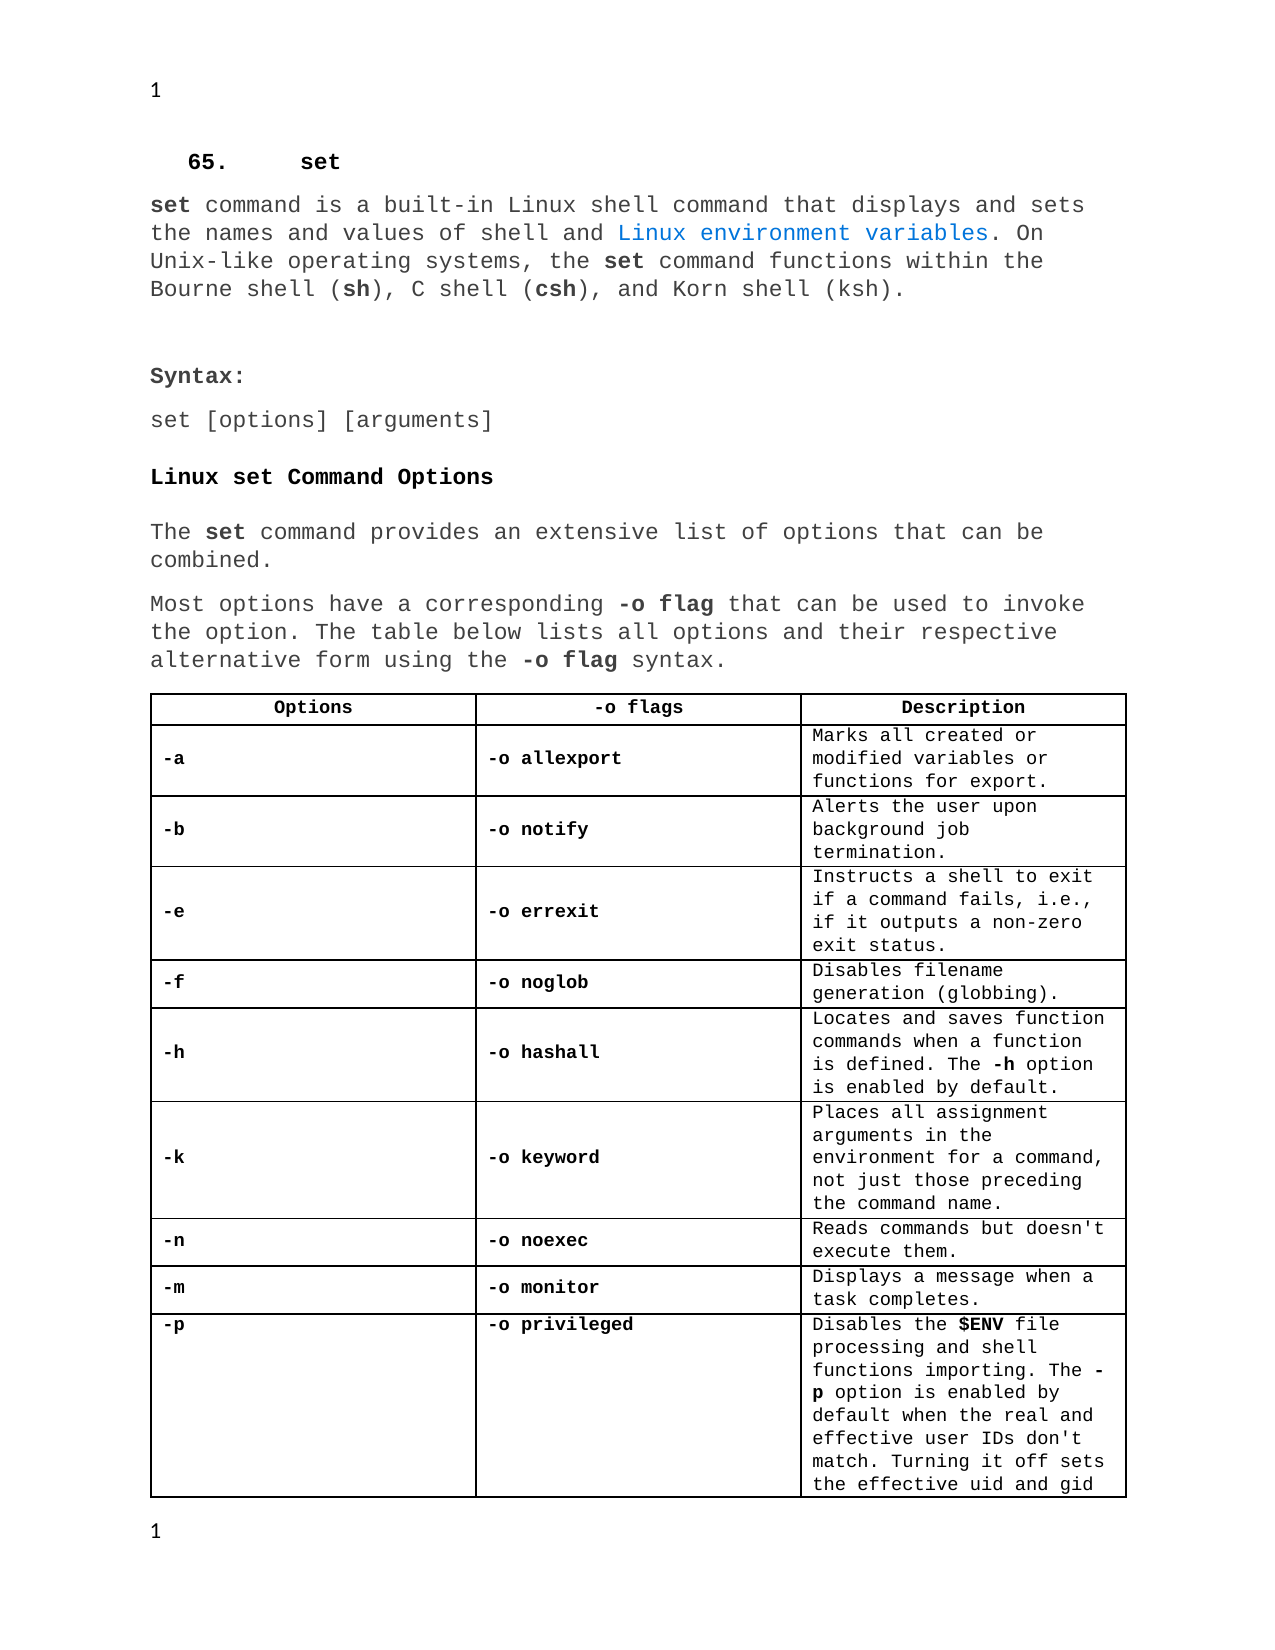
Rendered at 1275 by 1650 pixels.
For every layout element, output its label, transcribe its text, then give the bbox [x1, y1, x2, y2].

table_cell -p [152, 1315, 475, 1496]
table_cell Locates and saves function commands when a function is defined. The -h option is enabled by default. [802, 1009, 1125, 1101]
table_cell -b [152, 797, 475, 866]
table_cell -f [152, 961, 475, 1007]
table_cell Alerts the user upon background job termination. [802, 797, 1125, 866]
table_cell -o allexport [477, 726, 800, 795]
table_cell -n [152, 1219, 475, 1265]
table_cell -o notify [477, 797, 800, 866]
table_header Description [802, 695, 1125, 724]
table_cell Displays a message when a task completes. [802, 1267, 1125, 1313]
table_cell -m [152, 1267, 475, 1313]
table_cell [802, 1315, 1125, 1496]
list set [187, 150, 1125, 176]
table_cell Marks all created or modified variables or functions for export. [802, 726, 1125, 795]
table_header Options [152, 695, 475, 724]
table_cell -k [152, 1102, 475, 1217]
table_cell -e [152, 867, 475, 959]
table_cell Places all assignment arguments in the environment for a command, not just those preceding the command name. [802, 1102, 1125, 1217]
table_cell Instructs a shell to exit if a command fails, i.e., if it outputs a non-zero exit status. [802, 867, 1125, 959]
table_cell -a [152, 726, 475, 795]
table_cell -o errexit [477, 867, 800, 959]
table_cell -o monitor [477, 1267, 800, 1313]
subtitle Linux set Command Options [150, 465, 1125, 491]
table_cell -o privileged [477, 1315, 800, 1496]
table_cell -h [152, 1009, 475, 1101]
text Syntax: [150, 364, 1125, 390]
text The set command provides an extensive list of options that can be combined. [150, 520, 1125, 574]
table_cell -o keyword [477, 1102, 800, 1217]
table_cell -o noexec [477, 1219, 800, 1265]
text set command is a built-in Linux shell command that displays and sets the names and values of shell and Linux environment variables. On Unix-like operating systems, the set command functions within the Bourne shell (sh), C shell (csh), and Korn shell (ksh). [150, 193, 1125, 303]
table_header -o flags [477, 695, 800, 724]
text set [options] [arguments] [150, 408, 1125, 434]
table_cell -o hashall [477, 1009, 800, 1101]
text Most options have a corresponding -o flag that can be used to invoke the option. The table below lists all options and their respective alternative form using the -o flag syntax. [150, 593, 1125, 674]
table_cell Disables filename generation (globbing). [802, 961, 1125, 1007]
table_cell Reads commands but doesn't execute them. [802, 1219, 1125, 1265]
table_cell -o noglob [477, 961, 800, 1007]
